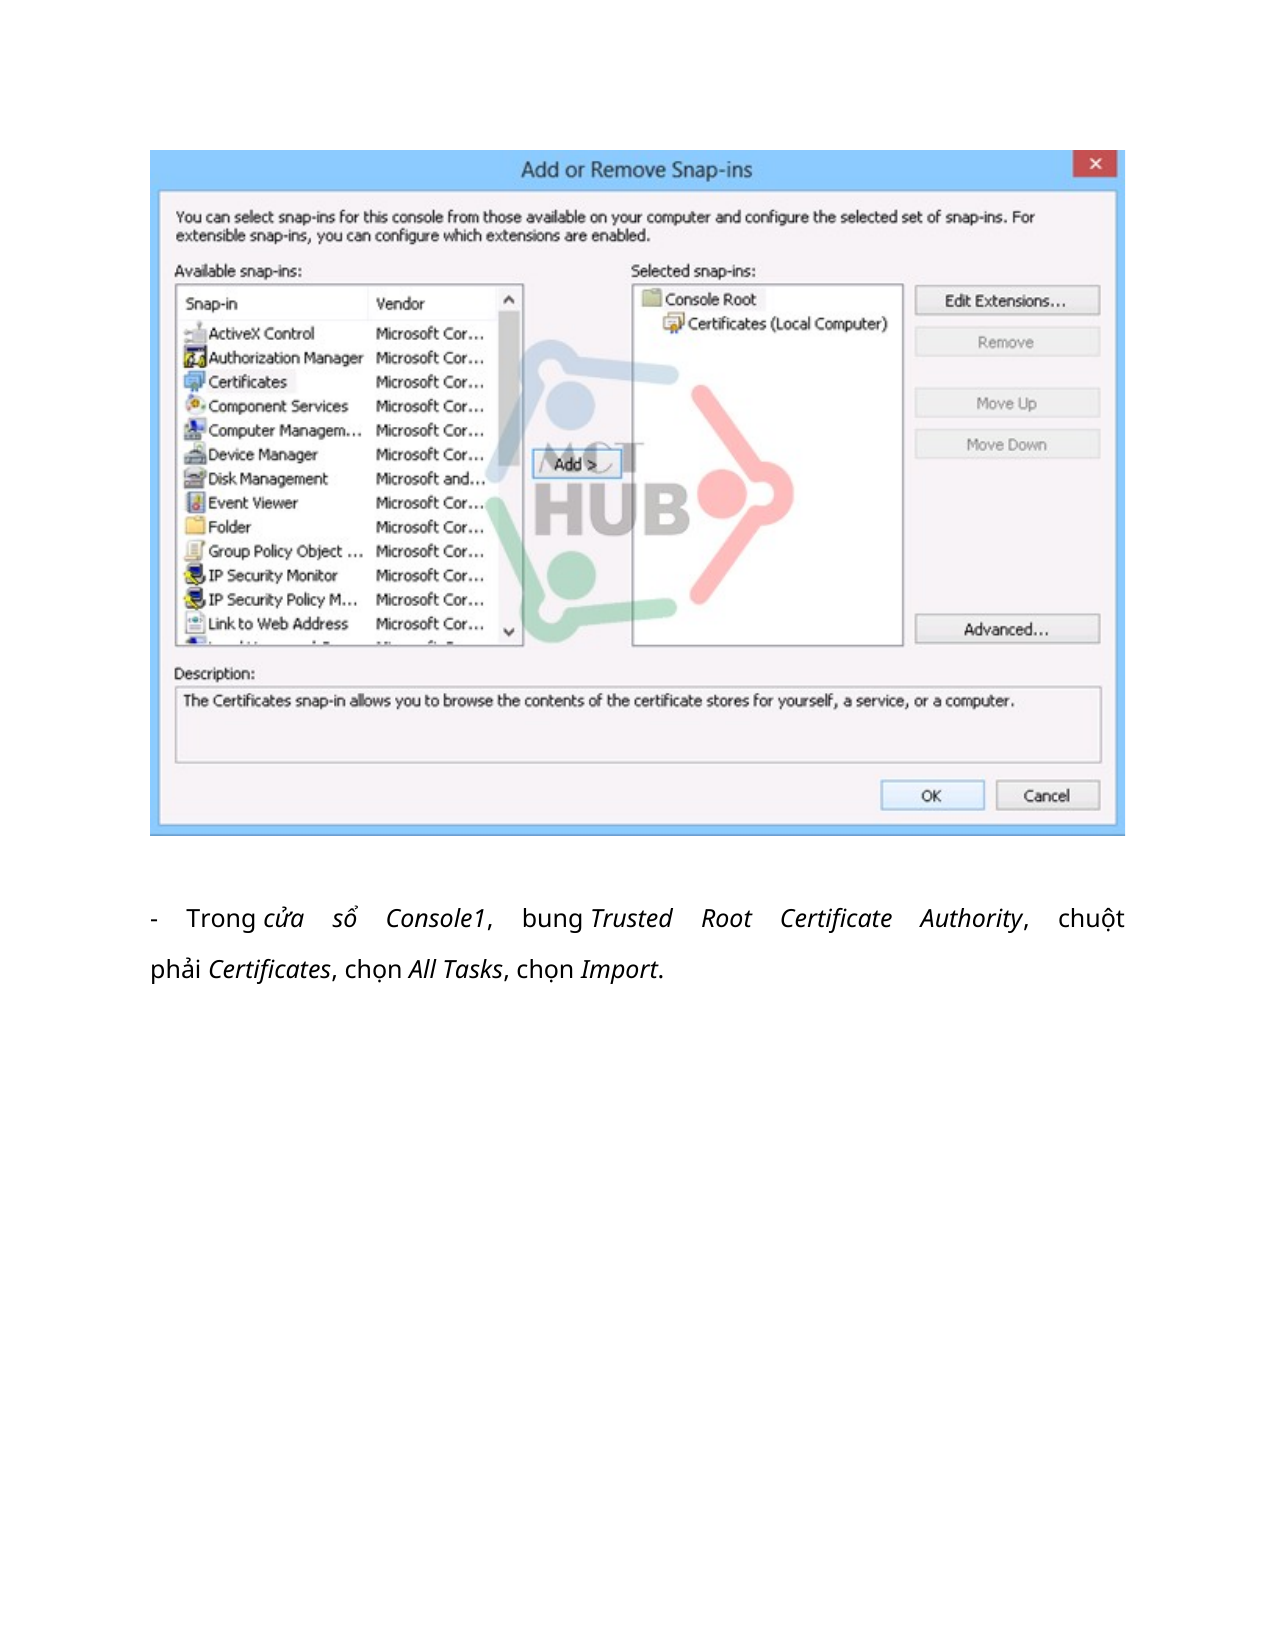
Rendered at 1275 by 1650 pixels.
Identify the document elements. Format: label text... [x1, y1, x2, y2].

picture [150, 150, 1125, 836]
text - Trong cửa sổ Console1, bung Trusted Root Certificate Authority, chuột phải Certificates, chọn All Tasks, chọn Import. [150, 901, 1125, 986]
